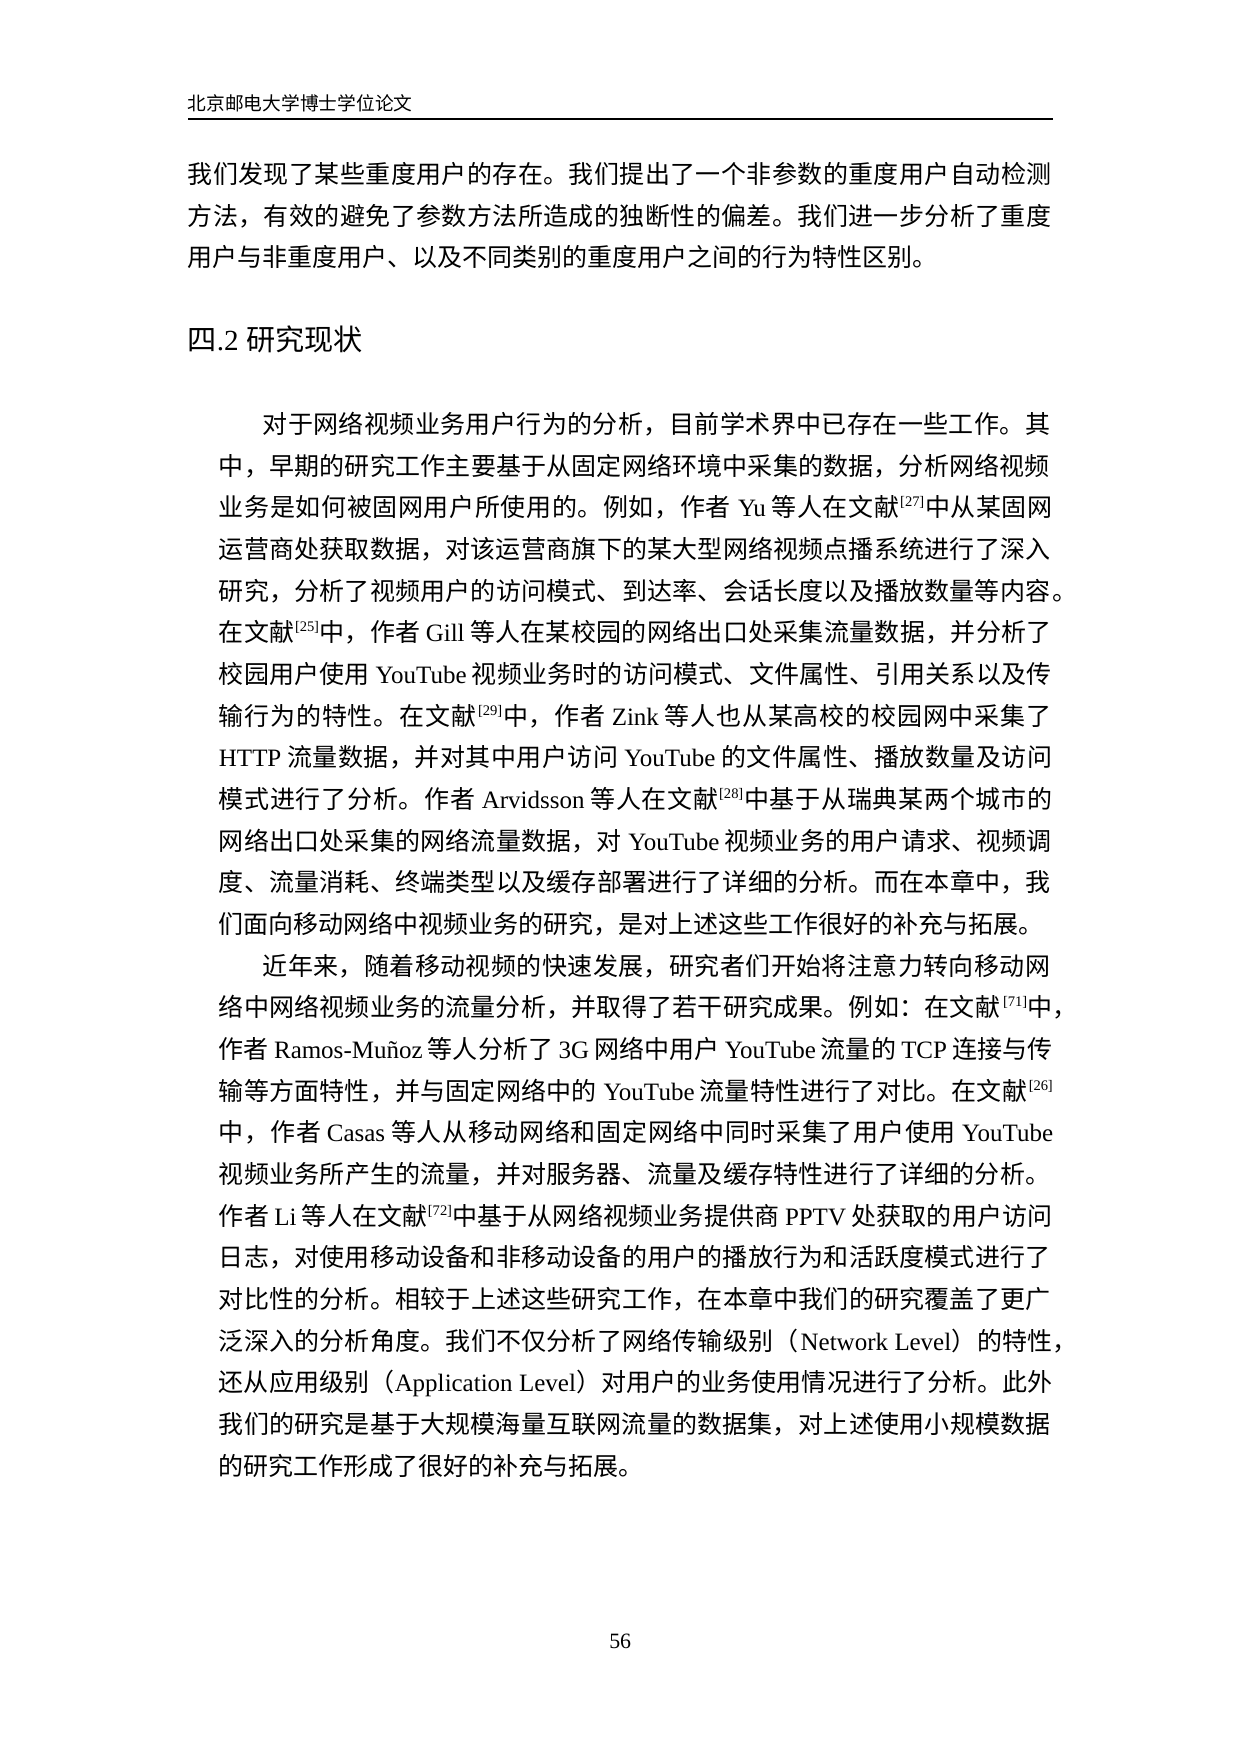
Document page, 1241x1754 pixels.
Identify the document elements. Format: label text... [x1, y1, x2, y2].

text 近年来，随着移动视频的快速发展，研究者们开始将注意力转向移动网络中网络视频业务的流量分析，并取得了若干研究成果。例如：在文献[71]中，作者Ramos-Muñoz等人分析了3G网络中用户YouTube流量的TCP连接与传输等方面特性，并与固定网络中的YouTube流量特性进行了对比。在文献[26]中，作者Casas等人从移动网络和固定网络中同时采集了用户使用YouTube视频业务所产生的流量，并对服务器、流量及缓存特性进行了详细的分析。作者Li等人在文献[72]中基于从网络视频业务提供商PPTV处获取的用户访问日志，对使用移动设备和非移动设备的用户的播放行为和活跃度模式进行了对比性的分析。相较于上述这些研究工作，在本章中我们的研究覆盖了更广泛深入的分析角度。我们不仅分析了网络传输级别（Network Level）的特性，还从应用级别（Application Level）对用户的业务使用情况进行了分析。此外，我们的研究是基于大规模海量互联网流量的数据集，对上述使用小规模数据的研究工作形成了很好的补充与拓展。 [219, 942, 1053, 1483]
text 研究现状 [187, 317, 1053, 358]
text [187, 150, 1053, 275]
text 对于网络视频业务用户行为的分析，目前学术界中已存在一些工作。其中，早期的研究工作主要基于从固定网络环境中采集的数据，分析网络视频业务是如何被固网用户所使用的。例如，作者Yu等人在文献[27]中从某固网运营商处获取数据，对该运营商旗下的某大型网络视频点播系统进行了深入研究，分析了视频用户的访问模式、到达率、会话长度以及播放数量等内容。在文献[25]中，作者Gill等人在某校园的网络出口处采集流量数据，并分析了校园用户使用YouTube视频业务时的访问模式、文件属性、引用关系以及传输行为的特性。在文献[29]中，作者Zink等人也从某高校的校园网中采集了HTTP流量数据，并对其中用户访问YouTube的文件属性、播放数量及访问模式进行了分析。作者Arvidsson等人在文献[28]中基于从瑞典某两个城市的网络出口处采集的网络流量数据，对YouTube视频业务的用户请求、视频调度、流量消耗、终端类型以及缓存部署进行了详细的分析。而在本章中，我们面向移动网络中视频业务的研究，是对上述这些工作很好的补充与拓展。 [219, 400, 1053, 942]
